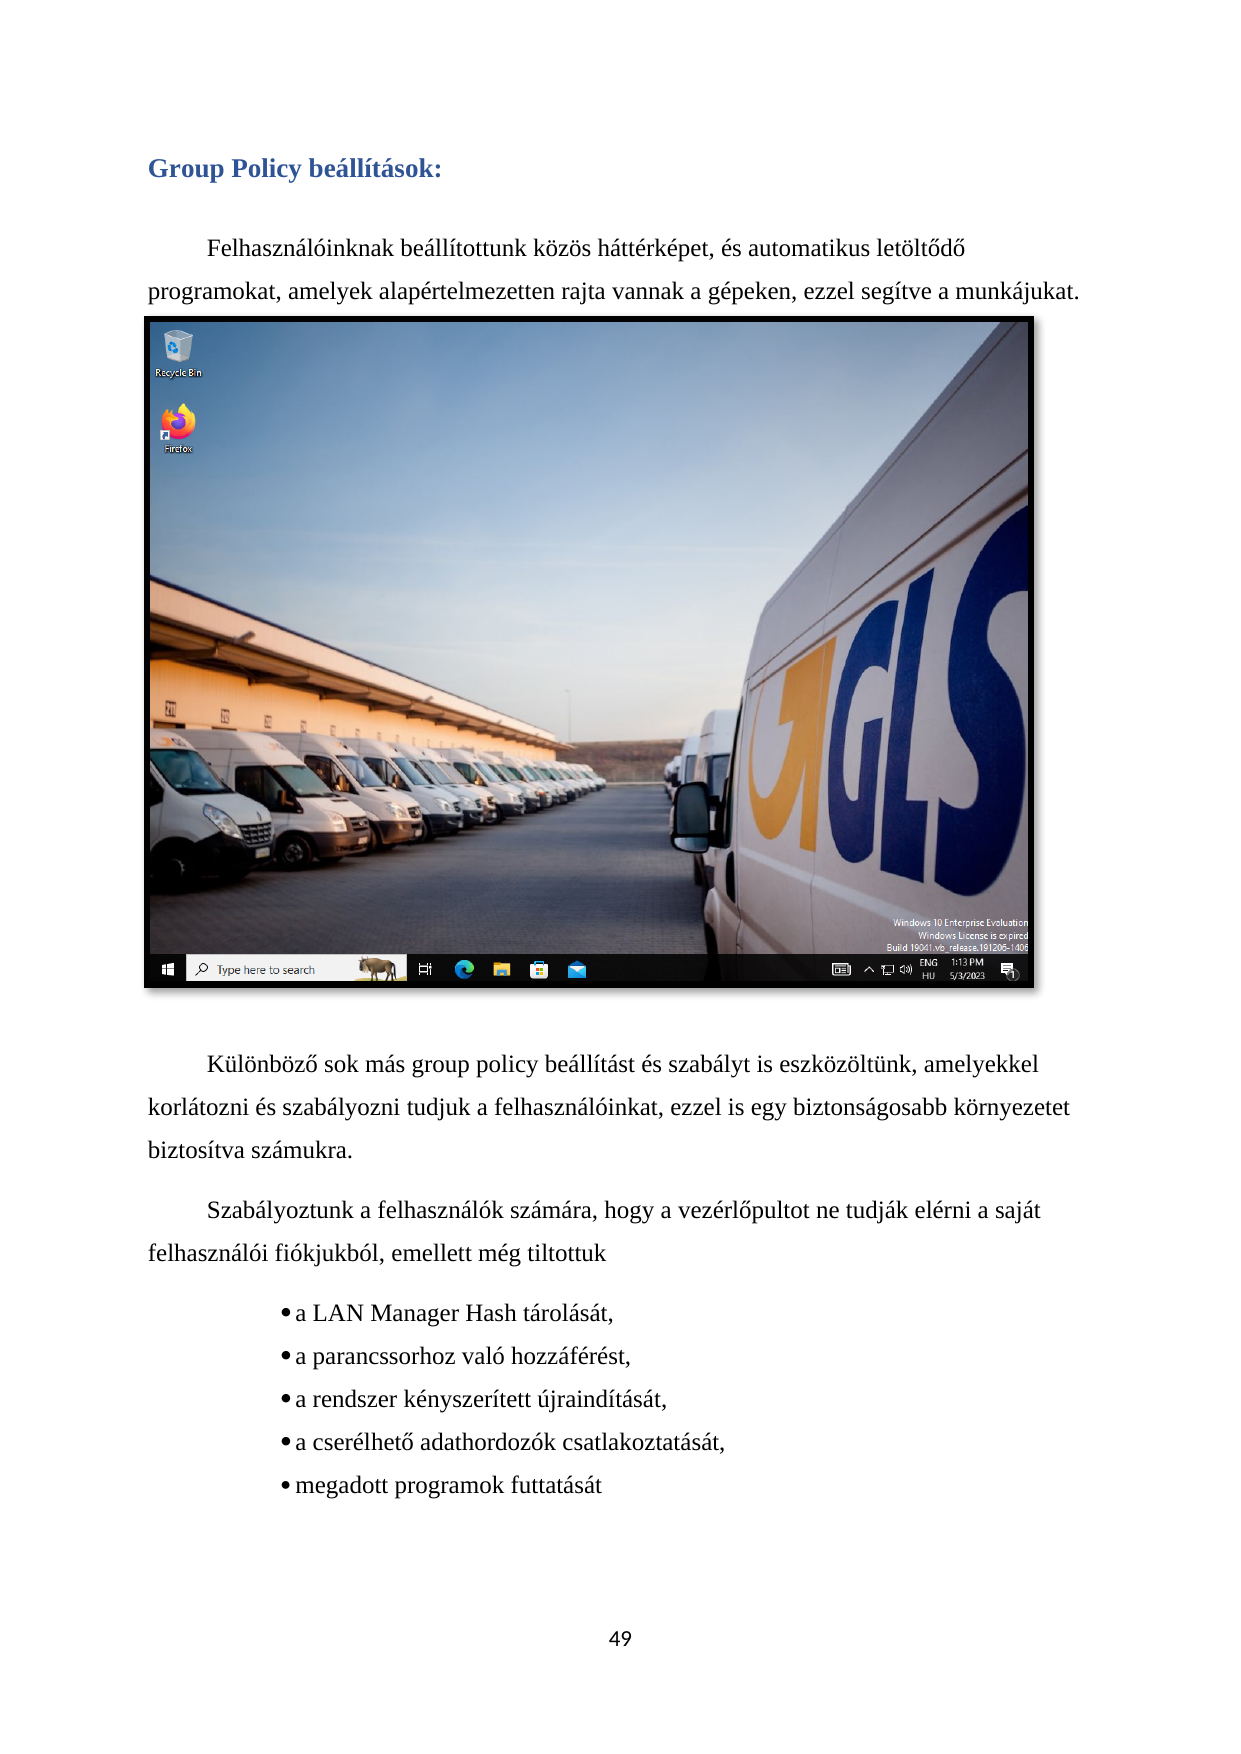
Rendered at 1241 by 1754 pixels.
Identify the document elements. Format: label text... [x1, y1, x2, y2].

list a LAN Manager Hash tárolását, [223, 1298, 1093, 1327]
list megadott programok futtatását [223, 1470, 1093, 1499]
text Szabályoztunk a felhasználók számára, hogy a vezérlőpultot ne tudják elérni a saját felhasználói fiókjukból, emellett még tiltottuk [148, 1195, 1093, 1267]
list a parancssorhoz való hozzáférést, [223, 1341, 1093, 1370]
subtitle Group Policy beállítások: [148, 152, 1093, 183]
list a cserélhető adathordozók csatlakoztatását, [223, 1427, 1093, 1456]
list a rendszer kényszerített újraindítását, [223, 1384, 1093, 1413]
text Felhasználóinknak beállítottunk közös háttérképet, és automatikus letöltődő programokat, amelyek alapértelmezetten rajta vannak a gépeken, ezzel segítve a munkájukat. [148, 233, 1093, 305]
picture [150, 322, 1028, 981]
